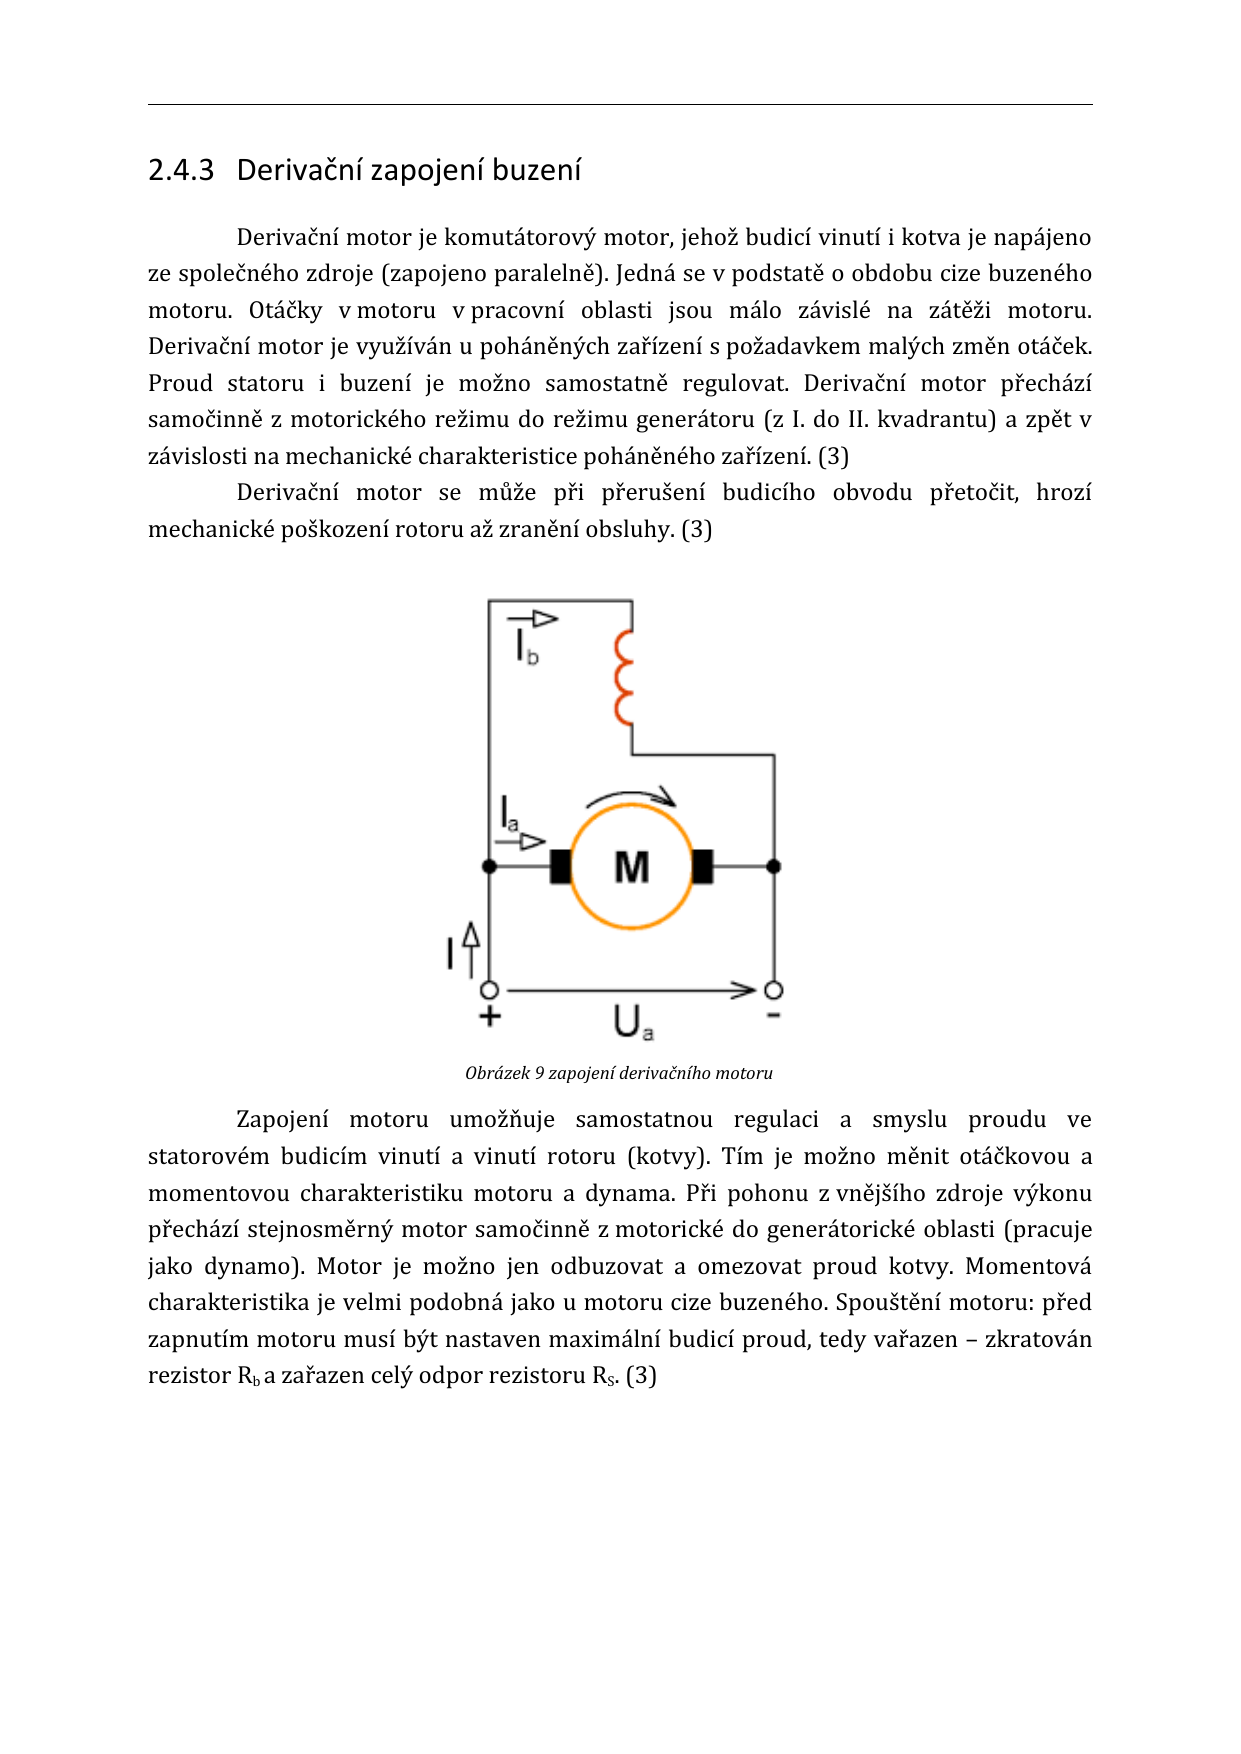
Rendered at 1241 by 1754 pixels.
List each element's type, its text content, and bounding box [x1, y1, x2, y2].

picture [432, 586, 808, 1054]
subtitle Derivační zapojení buzení [148, 148, 1093, 188]
text Zapojení motoru umožňuje samostatnou regulaci a smyslu proudu ve statorovém budicím vinutí a vinutí rotoru (kotvy). Tím je možno měnit otáčkovou a momentovou charakteristiku motoru a dynama. Při pohonu z vnějšího zdroje výkonu přechází stejnosměrný motor samočinně z motorické do generátorické oblasti (pracuje jako dynamo). Motor je možno jen odbuzovat a omezovat proud kotvy. Momentová charakteristika je velmi podobná jako u motoru cize buzeného. Spouštění motoru: před zapnutím motoru musí být nastaven maximální budicí proud, tedy vařazen – zkratován rezistor Rb a zařazen celý odpor rezistoru RS. [148, 1104, 1093, 1389]
text Derivační motor je komutátorový motor, jehož budicí vinutí i kotva je napájeno ze společného zdroje (zapojeno paralelně). Jedná se v podstatě o obdobu cize buzeného motoru. Otáčky v motoru v pracovní oblasti jsou málo závislé na zátěži motoru. Derivační motor je využíván u poháněných zařízení s požadavkem malých změn otáček. Proud statoru i buzení je možno samostatně regulovat. Derivační motor přechází samočinně z motorického režimu do režimu generátoru (z I. do II. kvadrantu) a zpět v závislosti na mechanické charakteristice poháněného zařízení. [148, 221, 1093, 470]
text Derivační motor se může při přerušení budicího obvodu přetočit, hrozí mechanické poškození rotoru až zranění obsluhy. [148, 477, 1093, 543]
